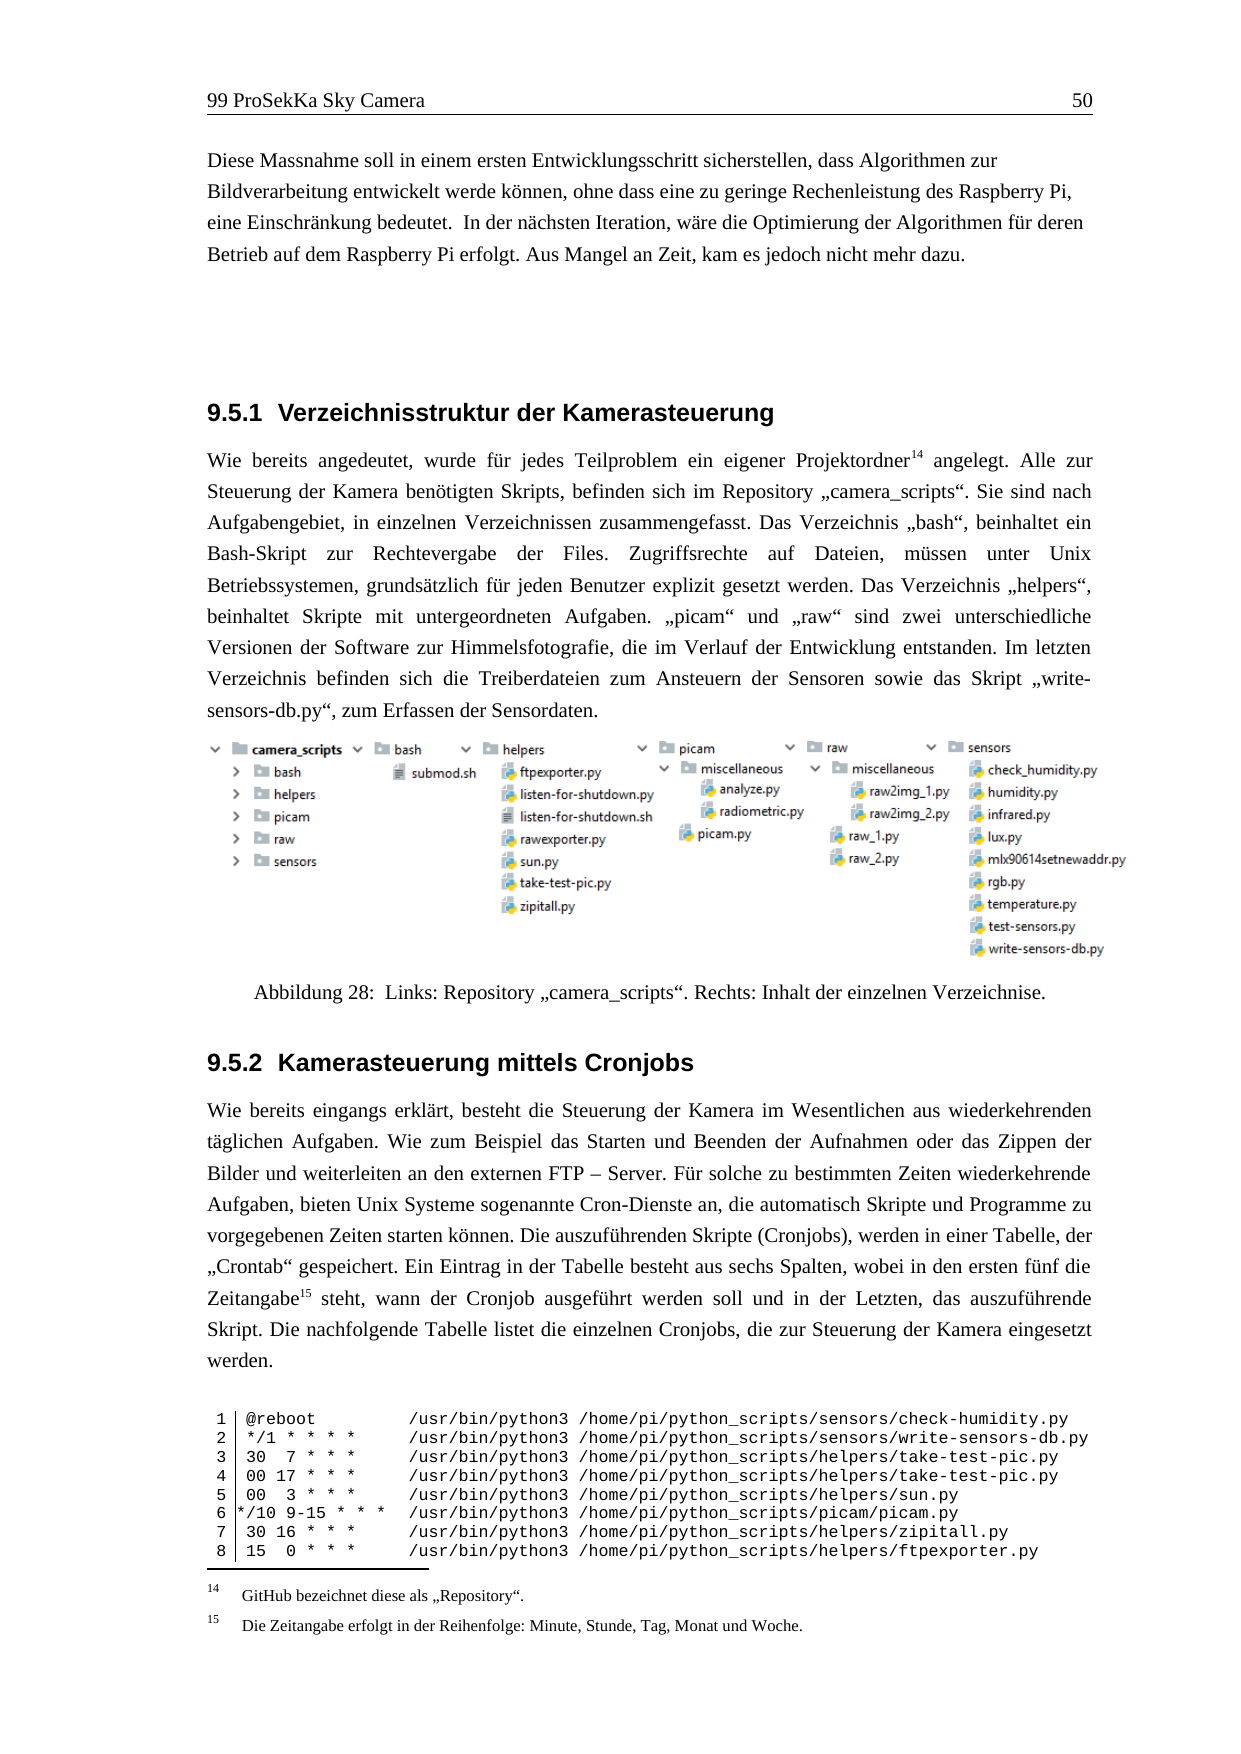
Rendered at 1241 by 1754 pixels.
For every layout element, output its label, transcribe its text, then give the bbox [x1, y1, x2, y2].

table_cell 15 0 * * * [236, 1543, 398, 1562]
table_cell 3 [207, 1449, 235, 1467]
table_cell 7 [207, 1524, 235, 1543]
subtitle Kamerasteuerung mittels Cronjobs [207, 1048, 1093, 1077]
table_cell 5 [207, 1486, 235, 1505]
table_cell 8 [207, 1543, 235, 1562]
text Wie bereits angedeutet, wurde für jedes Teilproblem ein eigener Projektordner angelegt. Alle zur Steuerung der Kamera benötigten Skripts, befinden sich im Repository „camera_scripts“. Sie sind nach Aufgabengebiet, in einzelnen Verzeichnissen zusammengefasst. Das Verzeichnis „bash“, beinhaltet ein Bash-Skript zur Rechtevergabe der Files. Zugriffsrechte auf Dateien, müssen unter Unix Betriebssystemen, grundsätzlich für jeden Benutzer explizit gesetzt werden. Das Verzeichnis „helpers“, beinhaltet Skripte mit untergeordneten Aufgaben. „picam“ und „raw“ sind zwei unterschiedliche Versionen der Software zur Himmelsfotografie, die im Verlauf der Entwicklung entstanden. Im letzten Verzeichnis befinden sich die Treiberdateien zum Ansteuern der Sensoren sowie das Skript „write-sensors-db.py“, zum Erfassen der Sensordaten. [207, 447, 1093, 722]
table_cell */10 9-15 * * * [236, 1505, 398, 1524]
table_header 1 [207, 1411, 235, 1429]
table_cell 4 [207, 1467, 235, 1486]
table_header /usr/bin/python3 /home/pi/python_scripts/sensors/check-humidity.py [398, 1411, 1092, 1429]
table_cell 30 7 * * * [236, 1449, 398, 1467]
table_header @reboot [236, 1411, 398, 1429]
text Wie bereits eingangs erklärt, besteht die Steuerung der Kamera im Wesentlichen aus wiederkehrenden täglichen Aufgaben. Wie zum Beispiel das Starten und Beenden der Aufnahmen oder das Zippen der Bilder und weiterleiten an den externen FTP – Server. Für solche zu bestimmten Zeiten wiederkehrende Aufgaben, bieten Unix Systeme sogenannte Cron-Dienste an, die automatisch Skripte und Programme zu vorgegebenen Zeiten starten können. Die auszuführenden Skripte (Cronjobs), werden in einer Tabelle, der „Crontab“ gespeichert. Ein Eintrag in der Tabelle besteht aus sechs Spalten, wobei in den ersten fünf die Zeitangabe steht, wann der Cronjob ausgeführt werden soll und in der Letzten, das auszuführende Skript. Die nachfolgende Tabelle listet die einzelnen Cronjobs, die zur Steuerung der Kamera eingesetzt werden. [207, 1098, 1093, 1403]
table_cell /usr/bin/python3 /home/pi/python_scripts/helpers/ftpexporter.py [398, 1543, 1092, 1562]
table_cell /usr/bin/python3 /home/pi/python_scripts/sensors/write-sensors-db.py [398, 1430, 1092, 1448]
table_cell 00 17 * * * [236, 1467, 398, 1486]
table_cell /usr/bin/python3 /home/pi/python_scripts/helpers/sun.py [398, 1486, 1092, 1505]
text Abbildung 28: Links: Repository „camera_scripts“. Rechts: Inhalt der einzelnen Verzeichnise. [207, 980, 1093, 1004]
table_cell */1 * * * * [236, 1430, 398, 1448]
text Diese Massnahme soll in einem ersten Entwicklungsschritt sicherstellen, dass Algorithmen zur Bildverarbeitung entwickelt werde können, ohne dass eine zu geringe Rechenleistung des Raspberry Pi, eine Einschränkung bedeutet. In der nächsten Iteration, wäre die Optimierung der Algorithmen für deren Betrieb auf dem Raspberry Pi erfolgt. Aus Mangel an Zeit, kam es jedoch nicht mehr dazu. [207, 148, 1093, 266]
table_cell 6 [207, 1505, 235, 1524]
picture [206, 741, 1129, 960]
table_cell 30 16 * * * [236, 1524, 398, 1543]
table_cell /usr/bin/python3 /home/pi/python_scripts/helpers/take-test-pic.py [398, 1449, 1092, 1467]
table_cell /usr/bin/python3 /home/pi/python_scripts/helpers/take-test-pic.py [398, 1467, 1092, 1486]
table_cell /usr/bin/python3 /home/pi/python_scripts/picam/picam.py [398, 1505, 1092, 1524]
table_cell 00 3 * * * [236, 1486, 398, 1505]
subtitle Verzeichnisstruktur der Kamerasteuerung [207, 398, 1093, 426]
table_cell 2 [207, 1430, 235, 1448]
table_cell /usr/bin/python3 /home/pi/python_scripts/helpers/zipitall.py [398, 1524, 1092, 1543]
